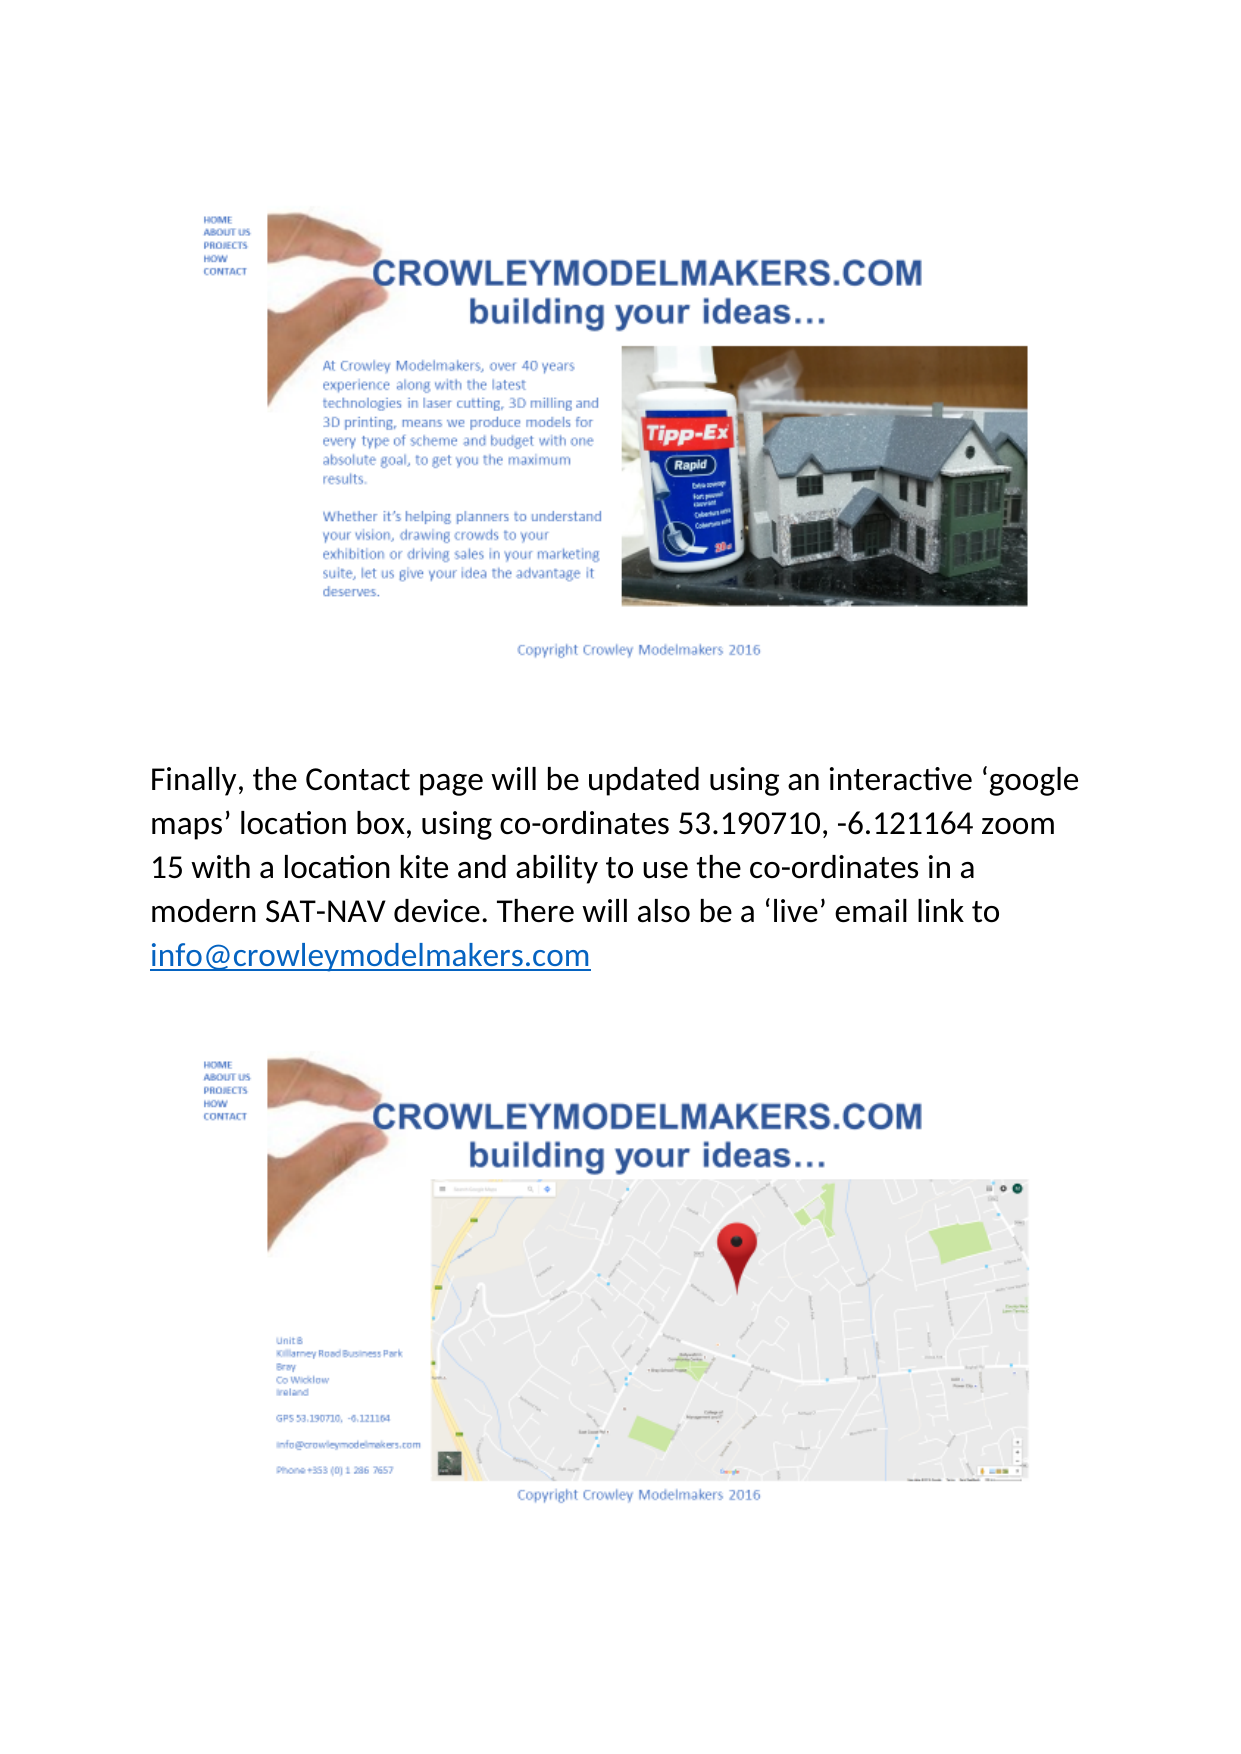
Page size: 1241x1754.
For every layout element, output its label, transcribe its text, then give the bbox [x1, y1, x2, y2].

text Finally, the Contact page will be updated using an interactive ‘google maps’ location box, using co-ordinates 53.190710, -6.121164 zoom 15 with a location kite and ability to use the co-ordinates in a modern SAT-NAV device. There will also be a ‘live’ email link to info@crowleymodelmakers.com [150, 758, 1090, 975]
picture [150, 150, 1091, 679]
picture [150, 994, 1091, 1524]
